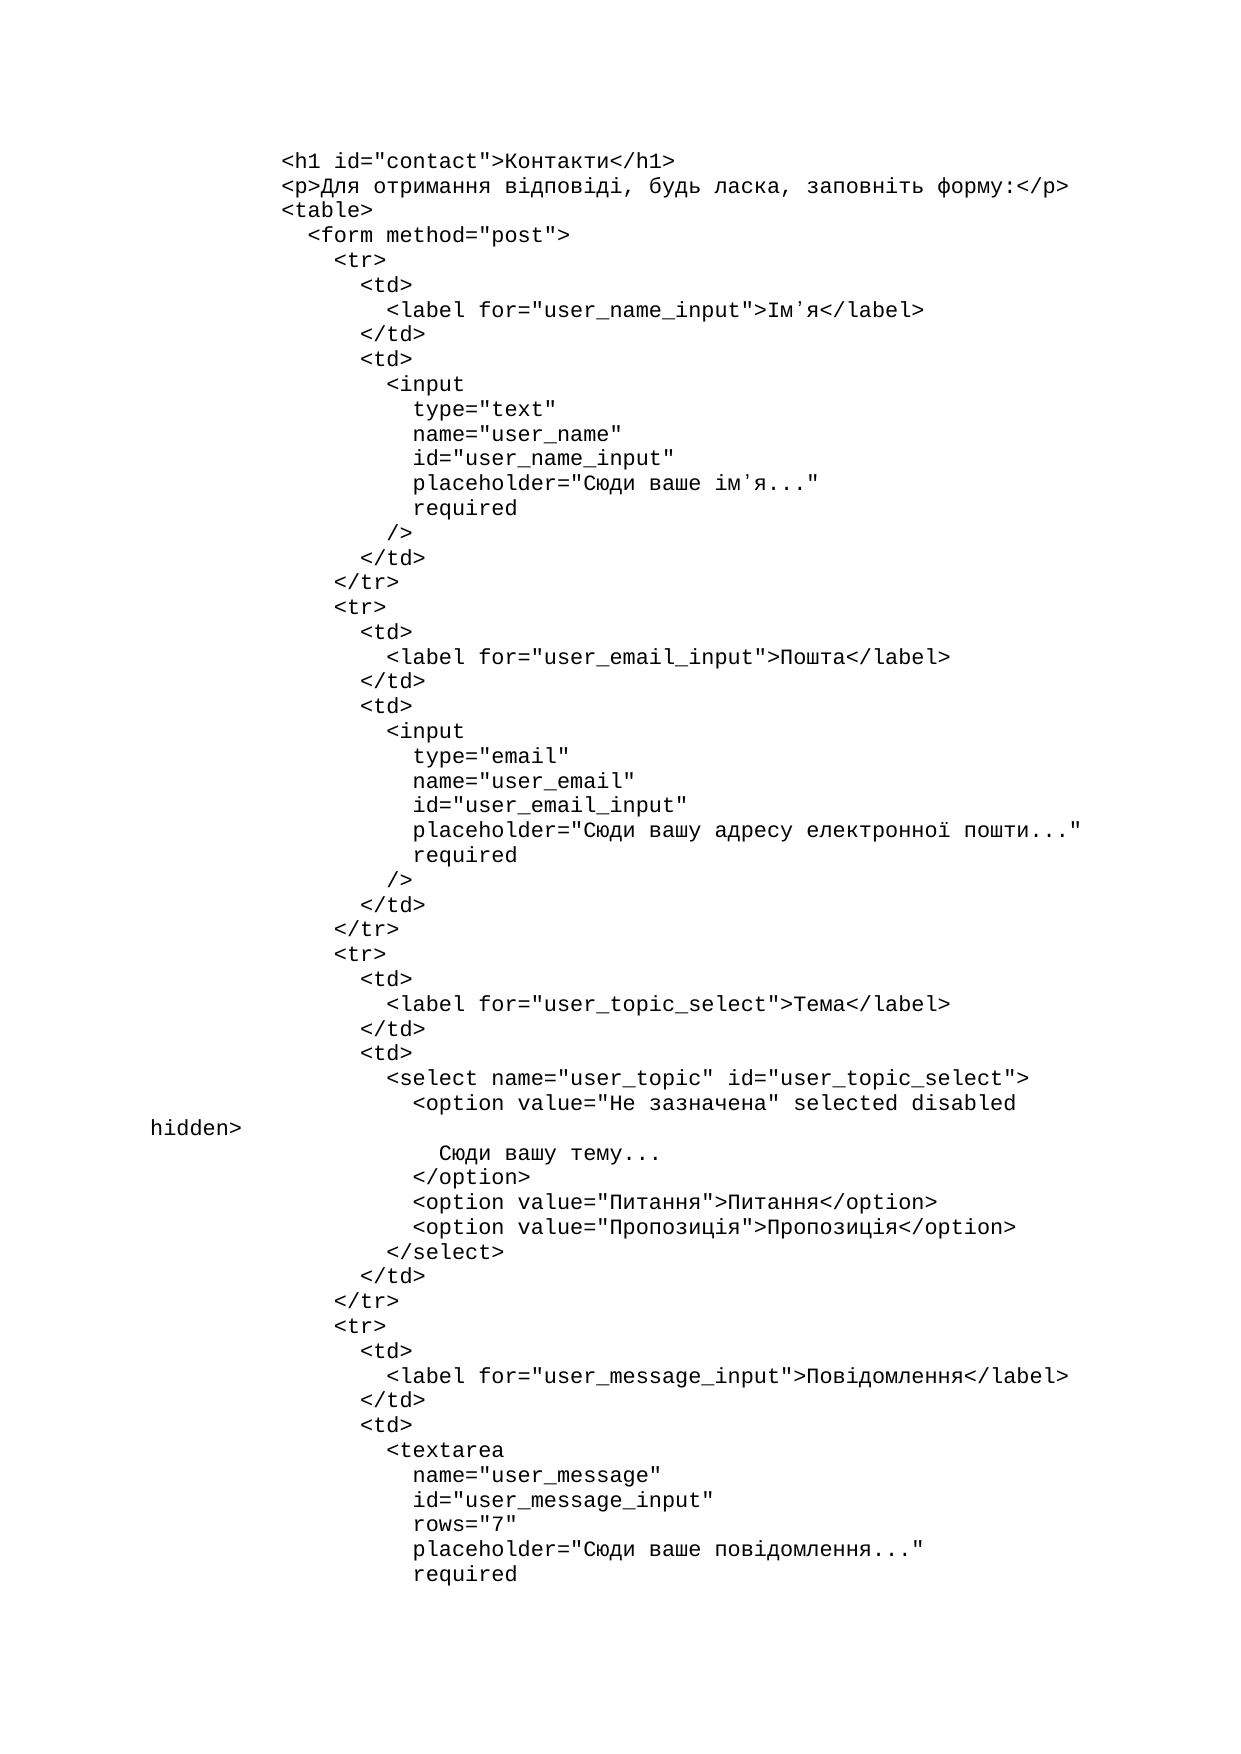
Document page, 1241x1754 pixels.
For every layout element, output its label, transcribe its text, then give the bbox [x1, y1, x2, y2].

text <td> [150, 1042, 1090, 1067]
text <input [150, 720, 1090, 745]
text rows="7" [150, 1513, 1090, 1538]
text id="user_name_input" [150, 447, 1090, 472]
text </tr> [150, 571, 1090, 596]
text <tr> [150, 1315, 1090, 1340]
text </option> [150, 1166, 1090, 1191]
text /> [150, 869, 1090, 894]
text </tr> [150, 1290, 1090, 1315]
text <table> [150, 199, 1090, 224]
text name="user_email" [150, 770, 1090, 794]
text required [150, 497, 1090, 522]
text <p>Для отримання відповіді, будь ласка, заповніть форму:</p> [150, 175, 1090, 199]
text <input [150, 373, 1090, 398]
text <td> [150, 621, 1090, 646]
text <tr> [150, 596, 1090, 621]
text type="text" [150, 398, 1090, 423]
text <td> [150, 695, 1090, 720]
text /> [150, 522, 1090, 547]
text </td> [150, 1266, 1090, 1290]
text </td> [150, 1018, 1090, 1042]
text <td> [150, 1340, 1090, 1365]
text name="user_name" [150, 423, 1090, 447]
text <option value="Не зазначена" selected disabled hidden> [150, 1092, 1090, 1142]
text <label for="user_email_input">Пошта</label> [150, 646, 1090, 671]
text id="user_message_input" [150, 1489, 1090, 1513]
text Сюди вашу тему... [150, 1142, 1090, 1166]
text id="user_email_input" [150, 794, 1090, 819]
text placeholder="Сюди вашу адресу електронної пошти..." [150, 819, 1090, 844]
text required [150, 844, 1090, 869]
text <td> [150, 968, 1090, 993]
text <td> [150, 274, 1090, 299]
text name="user_message" [150, 1464, 1090, 1489]
text <form method="post"> [150, 224, 1090, 249]
text <label for="user_name_input">Імʼя</label> [150, 299, 1090, 323]
text <option value="Питання">Питання</option> [150, 1191, 1090, 1216]
text </td> [150, 323, 1090, 348]
text <tr> [150, 943, 1090, 968]
text </select> [150, 1241, 1090, 1266]
text <label for="user_message_input">Повідомлення</label> [150, 1365, 1090, 1389]
text placeholder="Сюди ваше імʼя..." [150, 472, 1090, 497]
text <tr> [150, 249, 1090, 274]
text placeholder="Сюди ваше повідомлення..." [150, 1538, 1090, 1563]
text </td> [150, 1389, 1090, 1414]
text <td> [150, 1414, 1090, 1439]
text <select name="user_topic" id="user_topic_select"> [150, 1067, 1090, 1092]
text </td> [150, 547, 1090, 571]
text required [150, 1563, 1090, 1588]
text <textarea [150, 1439, 1090, 1464]
text <option value="Пропозиція">Пропозиція</option> [150, 1216, 1090, 1241]
text <label for="user_topic_select">Тема</label> [150, 993, 1090, 1018]
text </td> [150, 894, 1090, 918]
text </td> [150, 671, 1090, 695]
text <h1 id="contact">Контакти</h1> [150, 150, 1090, 175]
text <td> [150, 348, 1090, 373]
text type="email" [150, 745, 1090, 770]
text </tr> [150, 918, 1090, 943]
